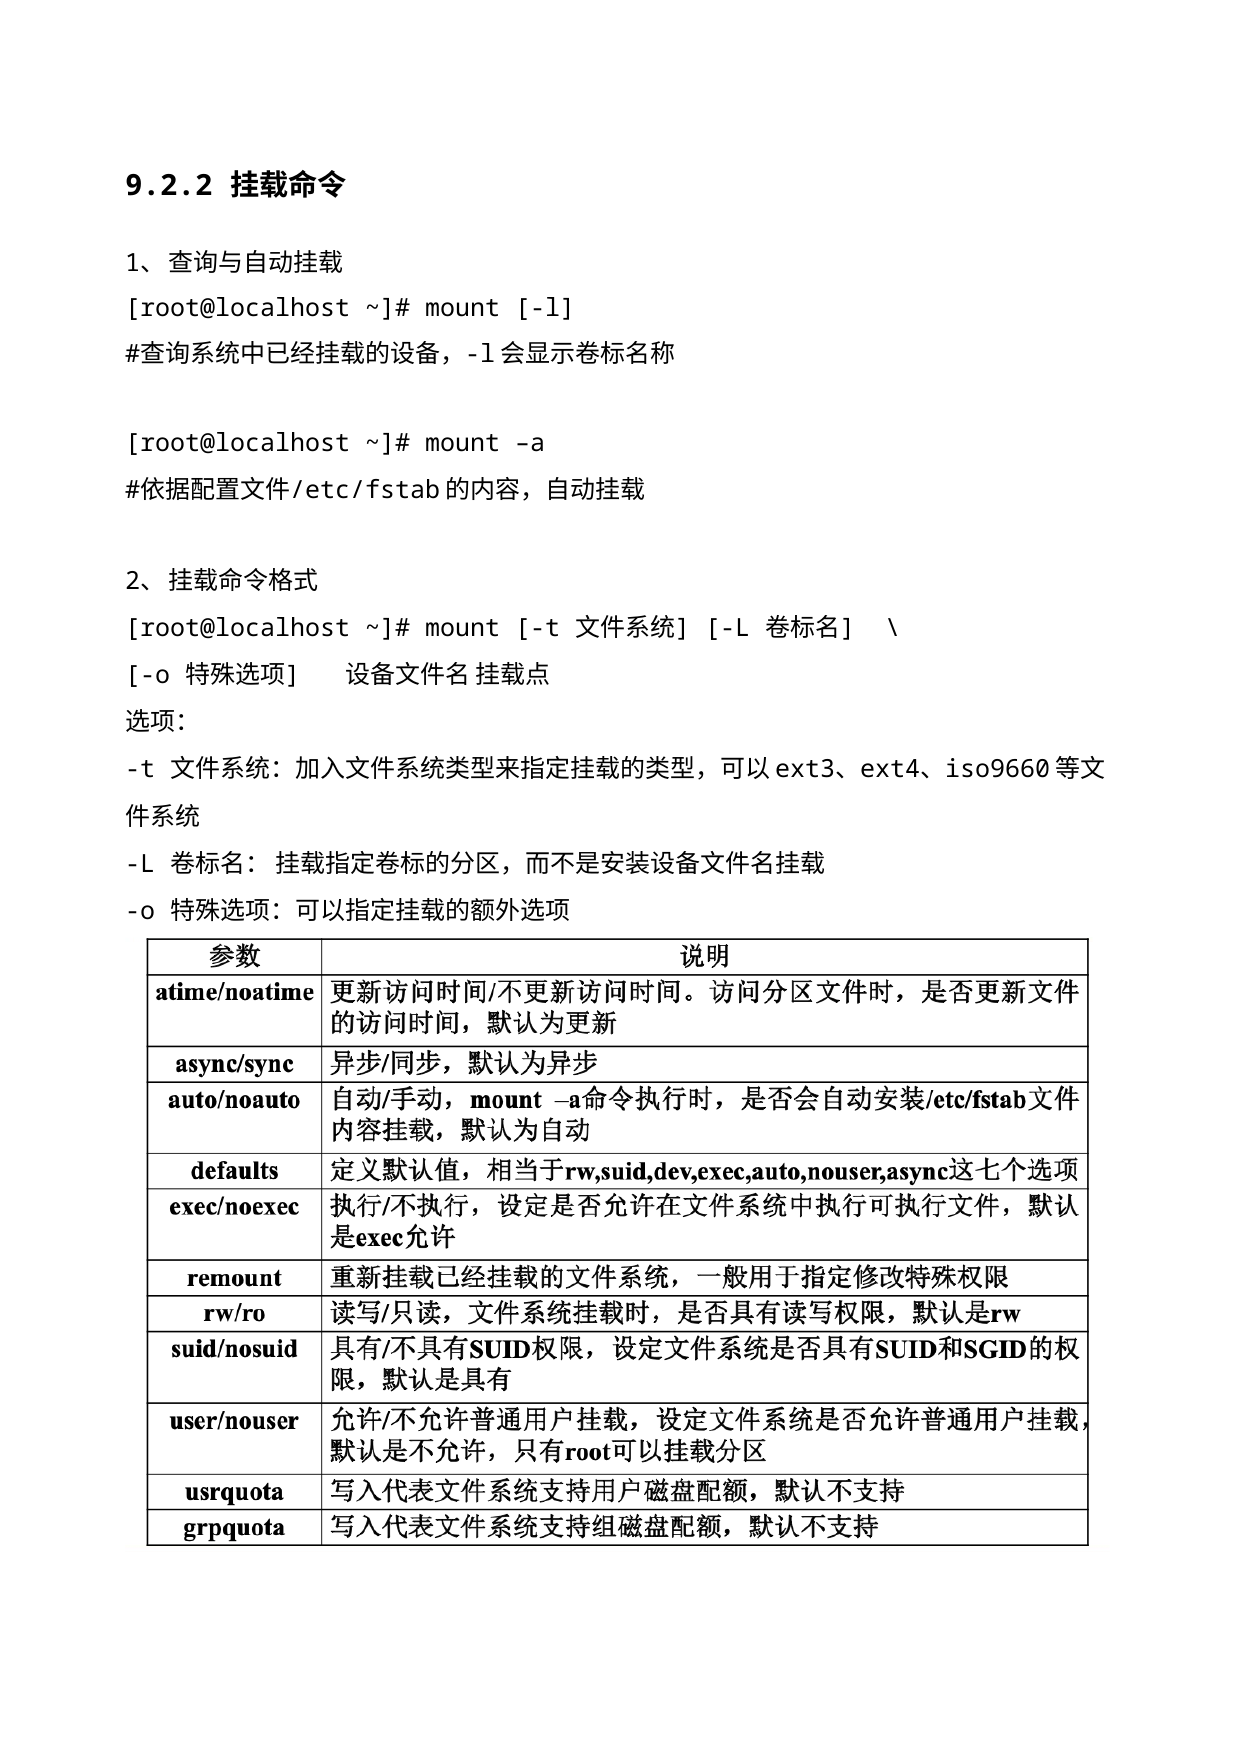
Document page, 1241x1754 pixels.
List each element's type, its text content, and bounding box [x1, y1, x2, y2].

list 查询与自动挂载 [125, 242, 1115, 278]
text 选项： [125, 702, 1115, 738]
text [root@localhost ~]# mount [-t 文件系统] [-L 卷标名] \ [125, 608, 1115, 644]
list 挂载命令格式 [125, 561, 1115, 597]
subtitle 9.2.2 挂载命令 [125, 162, 1115, 204]
text -t 文件系统：加入文件系统类型来指定挂载的类型，可以ext3、ext4、iso9660等文件系统 [125, 749, 1115, 832]
text #查询系统中已经挂载的设备，-l会显示卷标名称 [125, 334, 1115, 370]
picture [125, 937, 1110, 1552]
text [-o 特殊选项] 设备文件名 挂载点 [125, 655, 1115, 691]
text -L 卷标名： 挂载指定卷标的分区，而不是安装设备文件名挂载 [125, 843, 1115, 879]
text [root@localhost ~]# mount –a [125, 425, 1115, 459]
text [root@localhost ~]# mount [-l] [125, 289, 1115, 323]
text #依据配置文件/etc/fstab的内容，自动挂载 [125, 469, 1115, 506]
text -o 特殊选项：可以指定挂载的额外选项 [125, 890, 1115, 926]
